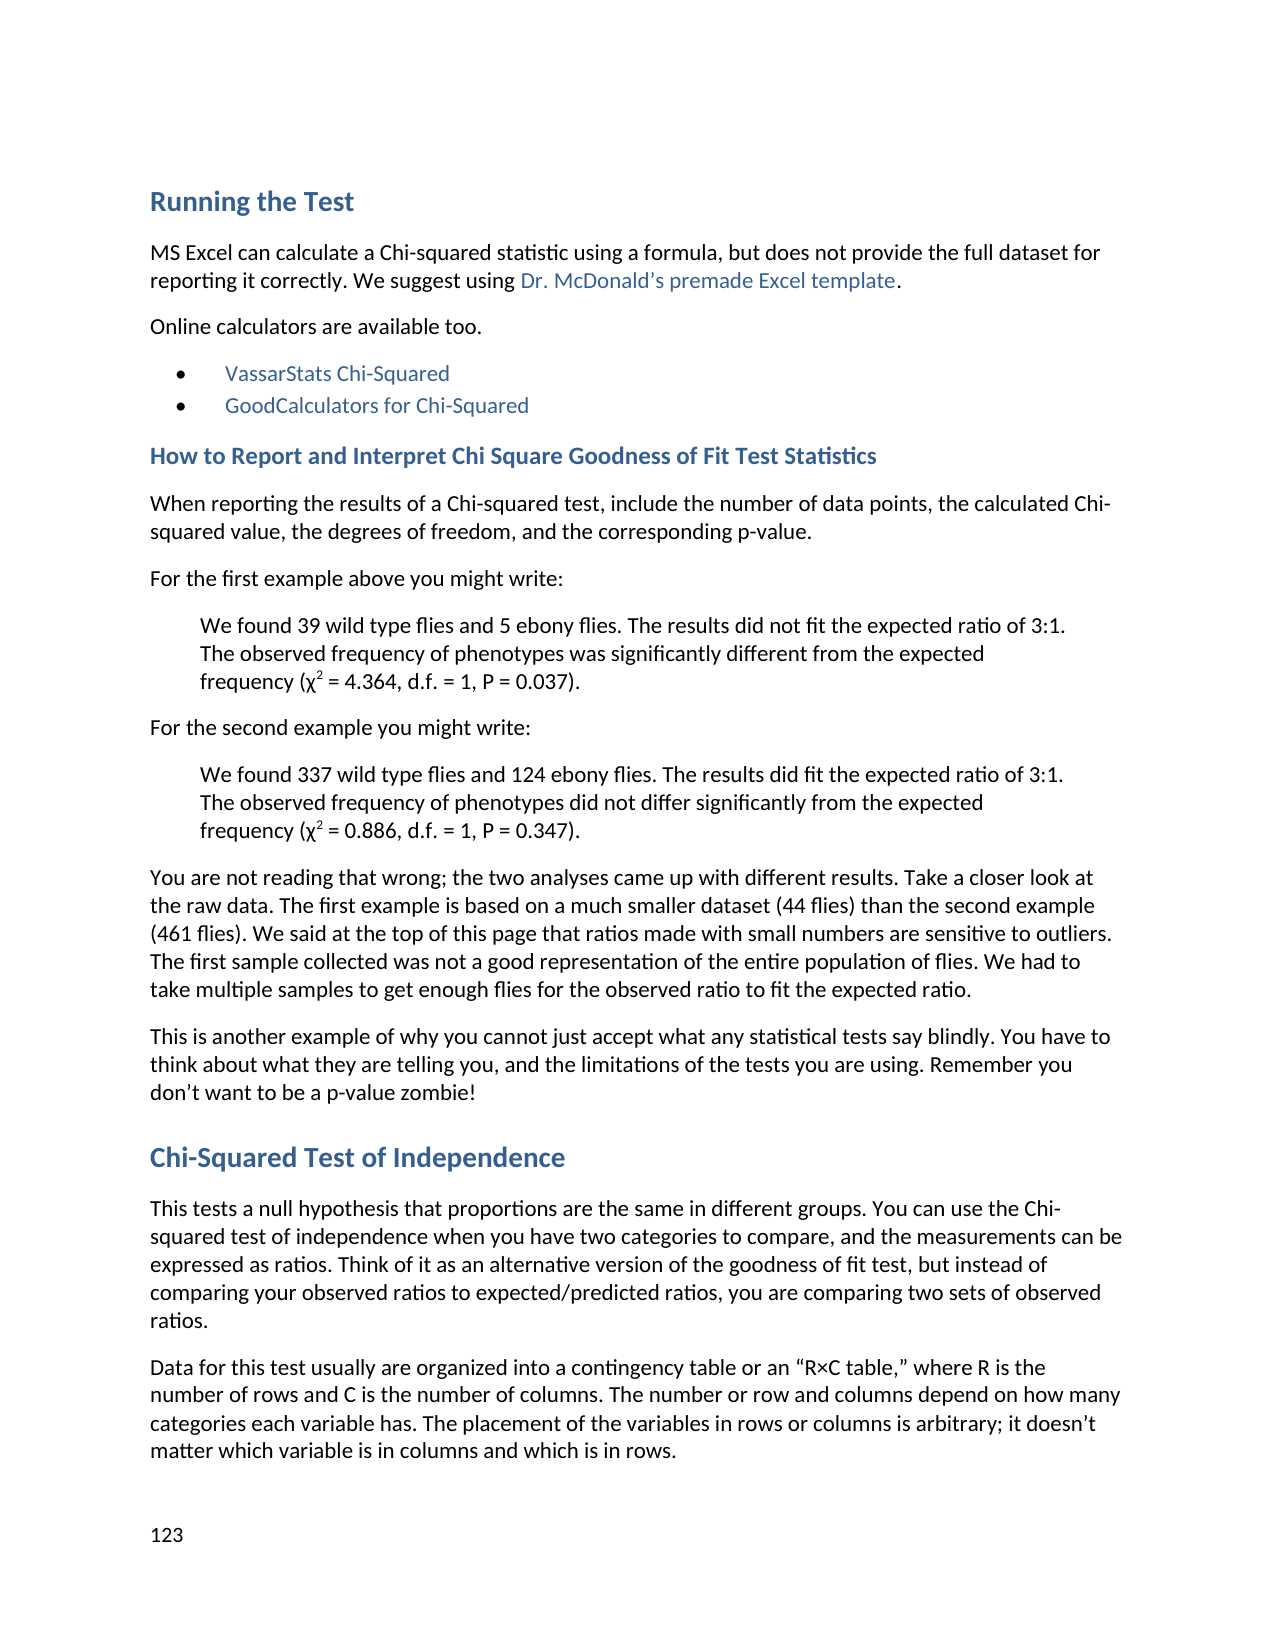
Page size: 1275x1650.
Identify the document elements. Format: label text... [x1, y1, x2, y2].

text We found 337 wild type flies and 124 ebony flies. The results did fit the expected ratio of 3:1. The observed frequency of phenotypes did not differ significantly from the expected frequency (χ2 = 0.886, d.f. = 1, P = 0.347). [200, 760, 1075, 844]
text Online calculators are available too. [150, 312, 1125, 341]
text For the second example you might write: [150, 713, 1125, 742]
list GoodCalculators for Chi-Squared [175, 391, 1125, 419]
text This tests a null hypothesis that proportions are the same in different groups. You can use the Chi-squared test of independence when you have two categories to compare, and the measurements can be expressed as ratios. Think of it as an alternative version of the goodness of fit test, but instead of comparing your observed ratios to expected/predicted ratios, you are comparing two sets of observed ratios. [150, 1194, 1125, 1334]
subtitle Chi-Squared Test of Independence [150, 1139, 1125, 1175]
text This is another example of why you cannot just accept what any statistical tests say blindly. You have to think about what they are telling you, and the limitations of the tests you are using. Remember you don’t want to be a p-value zombie! [150, 1022, 1125, 1106]
subtitle How to Report and Interpret Chi Square Goodness of Fit Test Statistics [150, 440, 1125, 470]
text We found 39 wild type flies and 5 ebony flies. The results did not fit the expected ratio of 3:1. The observed frequency of phenotypes was significantly different from the expected frequency (χ2 = 4.364, d.f. = 1, P = 0.037). [200, 611, 1075, 695]
list VassarStats Chi-Squared [175, 359, 1125, 387]
text When reporting the results of a Chi-squared test, include the number of data points, the calculated Chi-squared value, the degrees of freedom, and the corresponding p-value. [150, 489, 1125, 545]
subtitle Running the Test [150, 183, 1125, 219]
text MS Excel can calculate a Chi-squared statistic using a formula, but does not provide the full dataset for reporting it correctly. We suggest using Dr. McDonald’s premade Excel template. [150, 238, 1125, 294]
text For the first example above you might write: [150, 564, 1125, 592]
text Data for this test usually are organized into a contingency table or an “R×C table,” where R is the number of rows and C is the number of columns. The number or row and columns depend on how many categories each variable has. The placement of the variables in rows or columns is arbitrary; it doesn’t matter which variable is in columns and which is in rows. [150, 1353, 1125, 1465]
text You are not reading that wrong; the two analyses came up with different results. Take a closer look at the raw data. The first example is based on a much smaller dataset (44 flies) than the second example (461 flies). We said at the top of this page that ratios made with small numbers are sensitive to outliers. The first sample collected was not a good representation of the entire population of flies. We had to take multiple samples to get enough flies for the observed ratio to fit the expected ratio. [150, 863, 1125, 1003]
